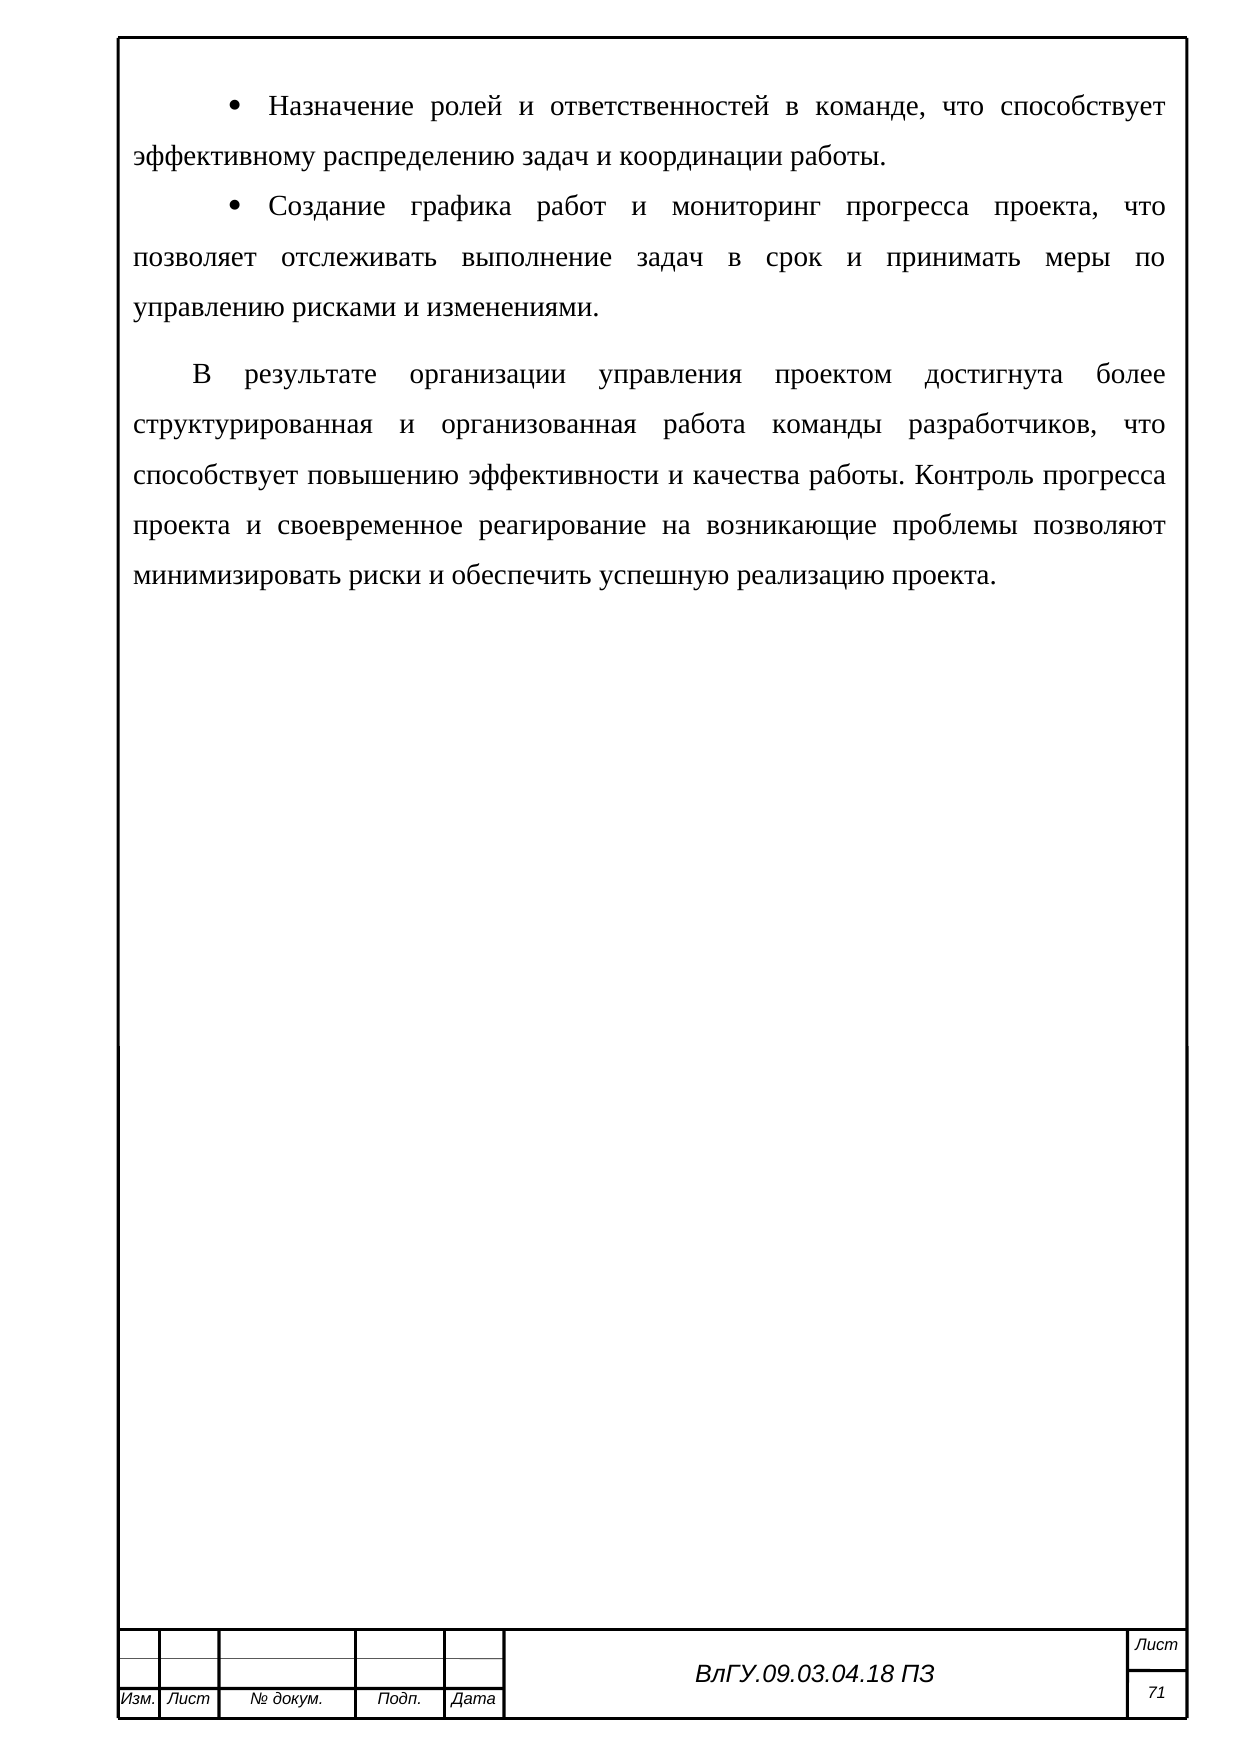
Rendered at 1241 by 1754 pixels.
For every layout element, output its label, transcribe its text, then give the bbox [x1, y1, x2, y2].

text В результате организации управления проектом достигнута более структурированная и организованная работа команды разработчиков, что способствует повышению эффективности и качества работы. Контроль прогресса проекта и своевременное реагирование на возникающие проблемы позволяют минимизировать риски и обеспечить успешную реализацию проекта. [133, 356, 1167, 591]
list Создание графика работ и мониторинг прогресса проекта, что позволяет отслеживать выполнение задач в срок и принимать меры по управлению рисками и изменениями. [133, 188, 1167, 323]
list Назначение ролей и ответственностей в команде, что способствует эффективному распределению задач и координации работы. [133, 88, 1167, 172]
